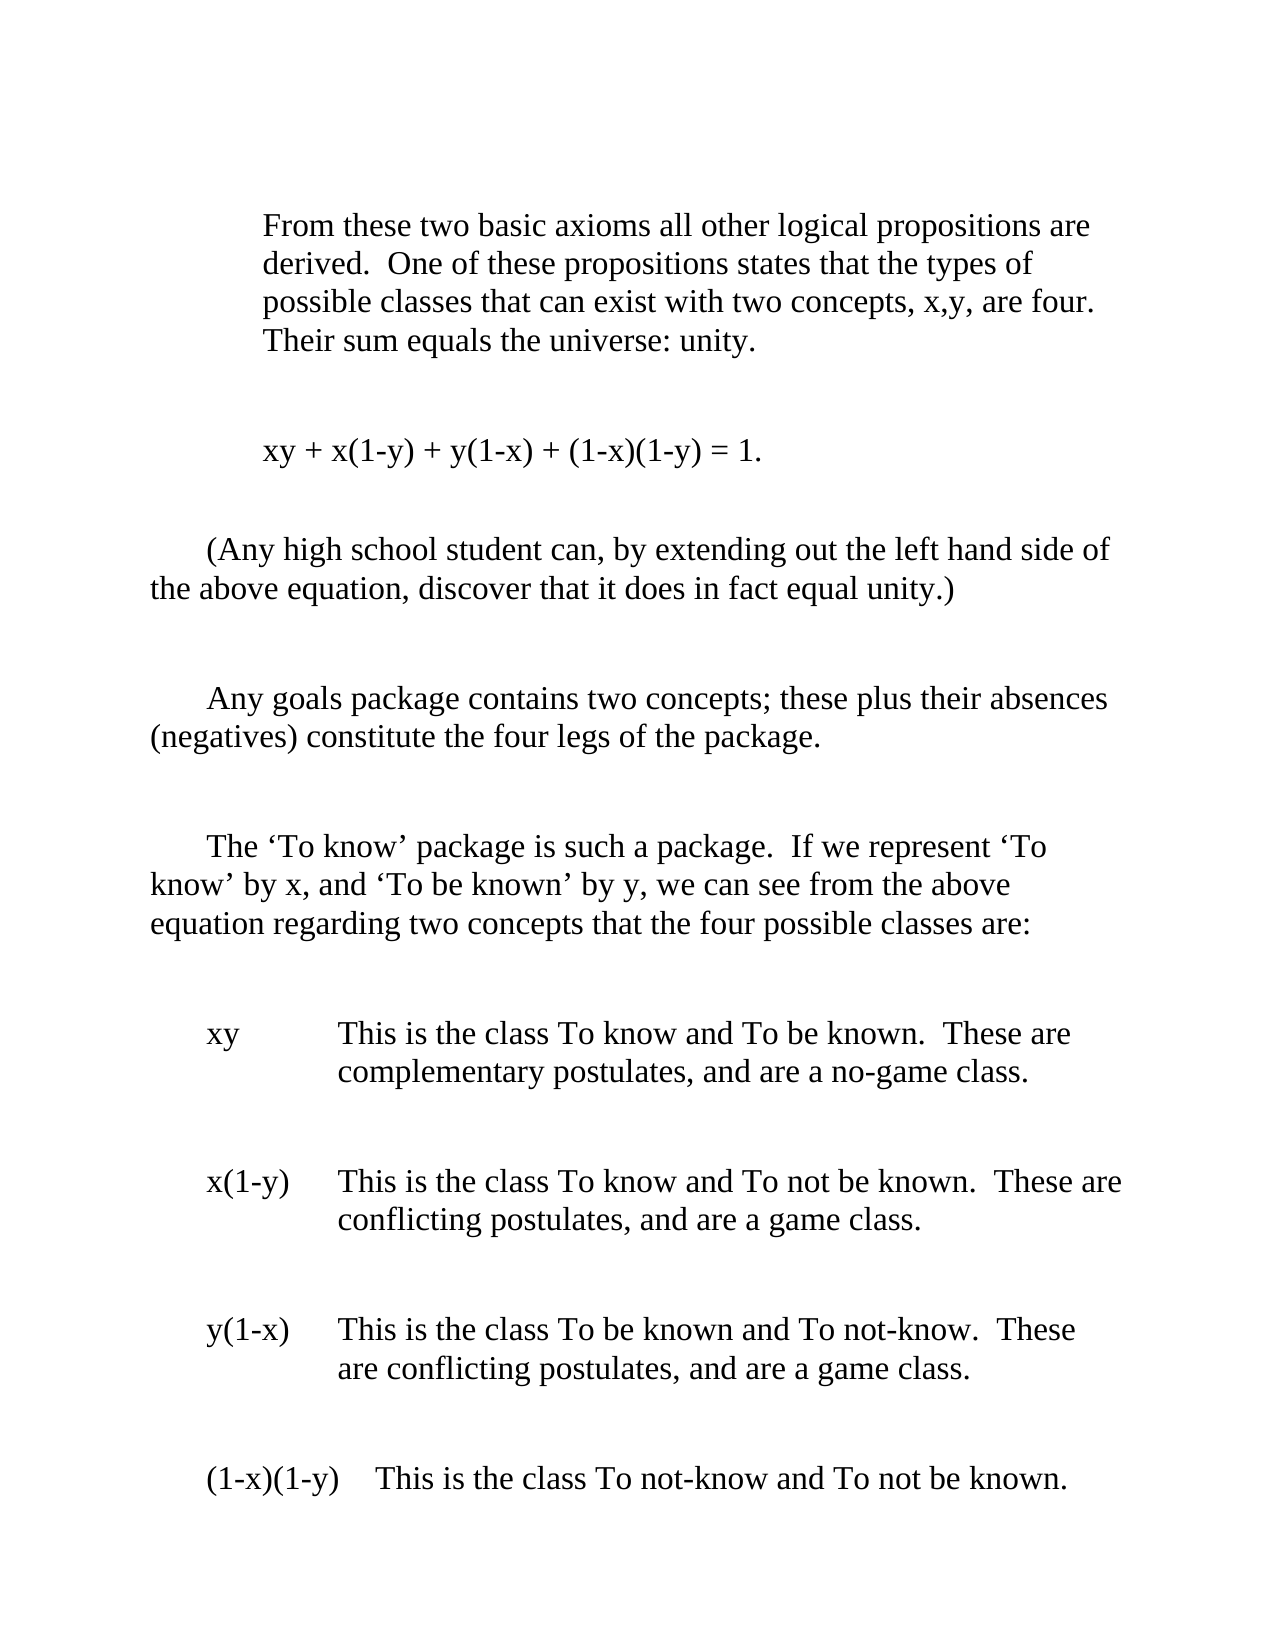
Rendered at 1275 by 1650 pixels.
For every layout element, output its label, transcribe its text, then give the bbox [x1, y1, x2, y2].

text Any goals package contains two concepts; these plus their absences (negatives) constitute the four legs of the package. [150, 678, 1125, 755]
text From these two basic axioms all other logical propositions are derived. One of these propositions states that the types of possible classes that can exist with two concepts, x,y, are four. Their sum equals the universe: unity. [206, 205, 1125, 358]
text xy + x(1-y) + y(1-x) + (1-x)(1-y) = 1. [150, 430, 1125, 468]
text The ‘To know’ package is such a package. If we represent ‘To know’ by x, and ‘To be known’ by y, we can see from the above equation regarding two concepts that the four possible classes are: [150, 826, 1125, 941]
text y(1-x) This is the class To be known and To not-know. These are conflicting postulates, and are a game class. [206, 1310, 1125, 1386]
text x(1-y) This is the class To know and To not be known. These are conflicting postulates, and are a game class. [206, 1161, 1125, 1238]
text (Any high school student can, by extending out the left hand side of the above equation, discover that it does in fact equal unity.) [150, 530, 1125, 606]
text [206, 1458, 1125, 1496]
text xy This is the class To know and To be known. These are complementary postulates, and are a no-game class. [206, 1013, 1125, 1090]
